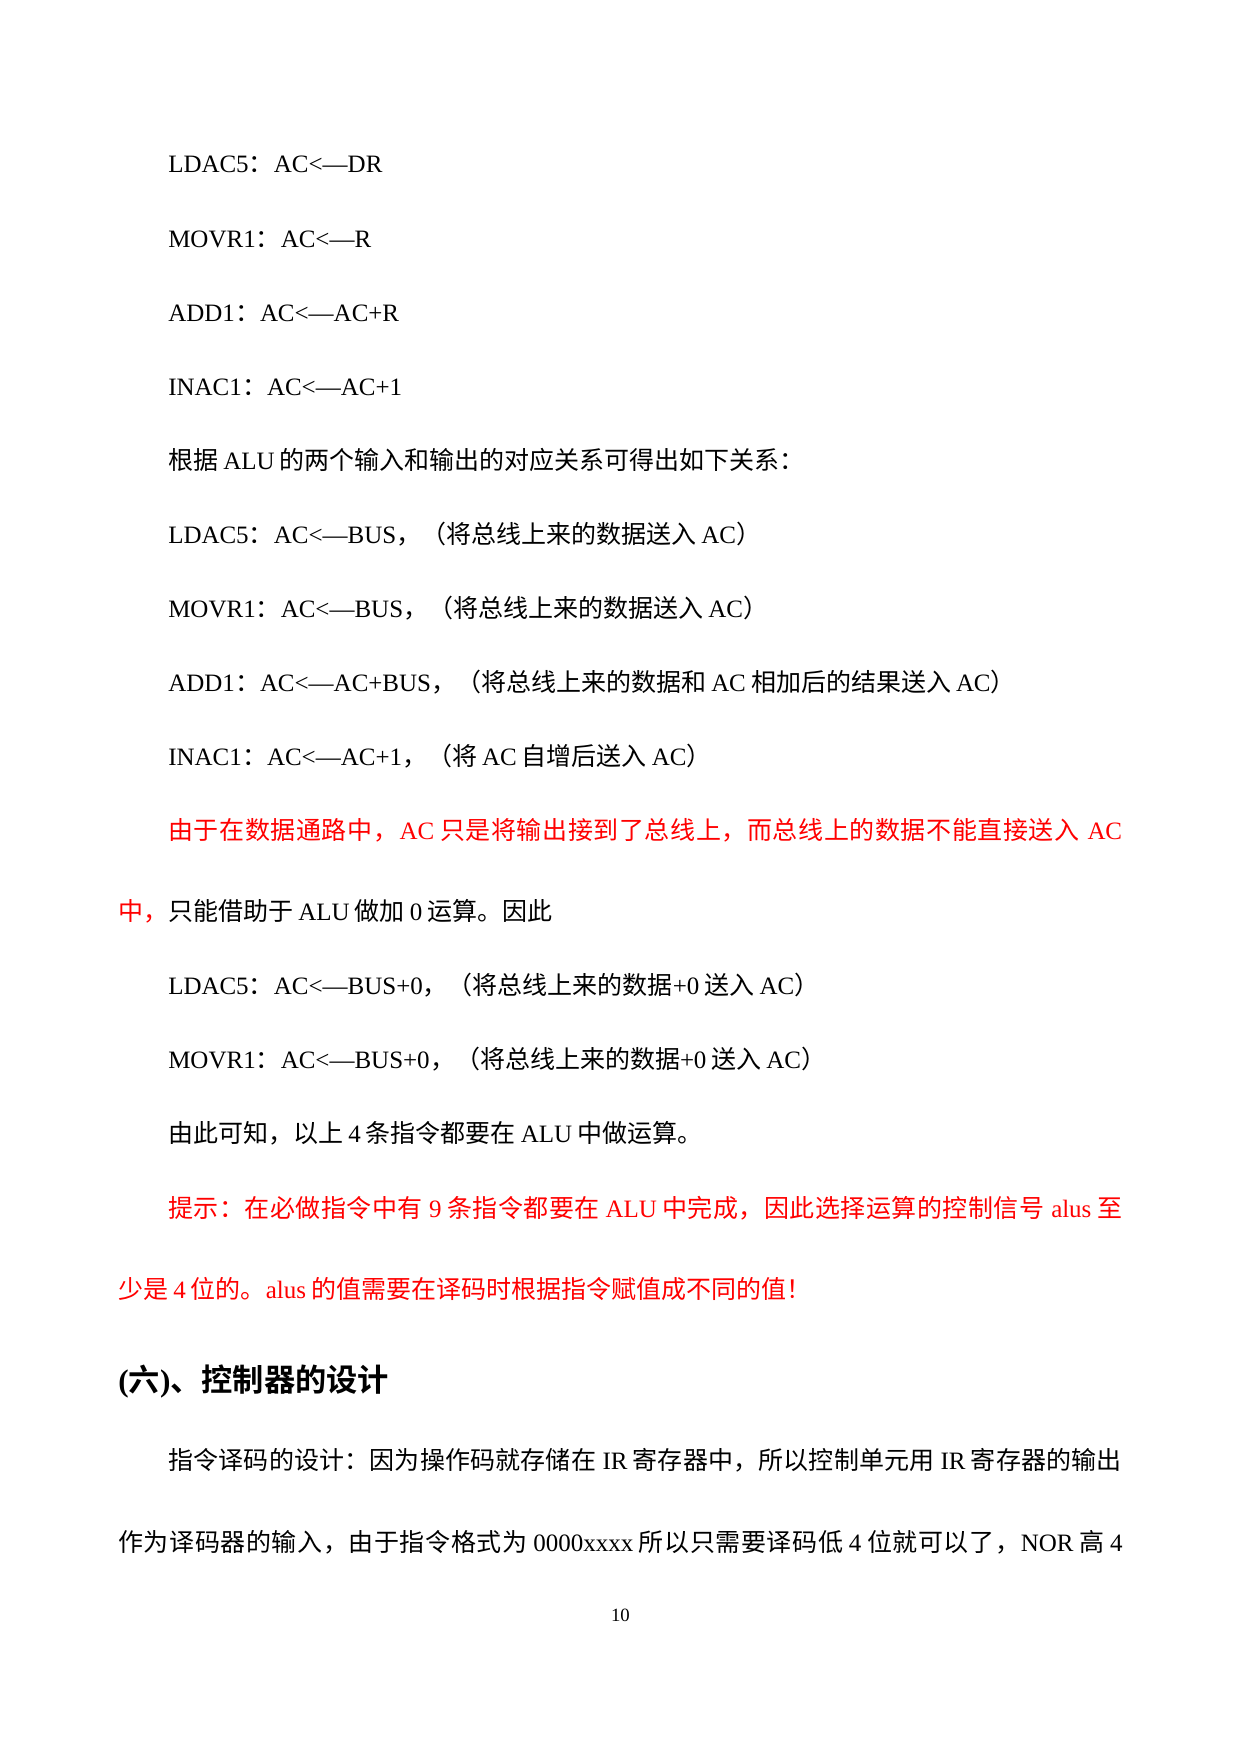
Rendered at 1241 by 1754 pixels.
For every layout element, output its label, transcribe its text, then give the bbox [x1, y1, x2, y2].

text 根据ALU的两个输入和输出的对应关系可得出如下关系： [118, 426, 1122, 491]
text INAC1：AC<—AC+1，（将AC自增后送入AC） [118, 722, 1122, 787]
text 由此可知，以上4条指令都要在ALU中做运算。 [118, 1099, 1122, 1164]
text LDAC5：AC<—BUS+0，（将总线上来的数据+0送入AC） [118, 951, 1122, 1016]
text 由于在数据通路中，AC只是将输出接到了总线上，而总线上的数据不能直接送入AC中，只能借助于ALU做加0运算。因此 [118, 796, 1122, 942]
subtitle (六)、控制器的设计 [118, 1345, 1122, 1410]
text LDAC5：AC<—DR [118, 129, 1122, 194]
text 提示：在必做指令中有9条指令都要在ALU中完成，因此选择运算的控制信号alus至少是4位的。alus的值需要在译码时根据指令赋值成不同的值！ [118, 1174, 1122, 1320]
text ADD1：AC<—AC+R [118, 278, 1122, 343]
text MOVR1：AC<—R [118, 204, 1122, 269]
text MOVR1：AC<—BUS，（将总线上来的数据送入AC） [118, 574, 1122, 639]
text INAC1：AC<—AC+1 [118, 352, 1122, 417]
text LDAC5：AC<—BUS，（将总线上来的数据送入AC） [118, 500, 1122, 565]
text ADD1：AC<—AC+BUS，（将总线上来的数据和AC相加后的结果送入AC） [118, 648, 1122, 713]
text MOVR1：AC<—BUS+0，（将总线上来的数据+0送入AC） [118, 1026, 1122, 1091]
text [118, 1426, 1122, 1573]
